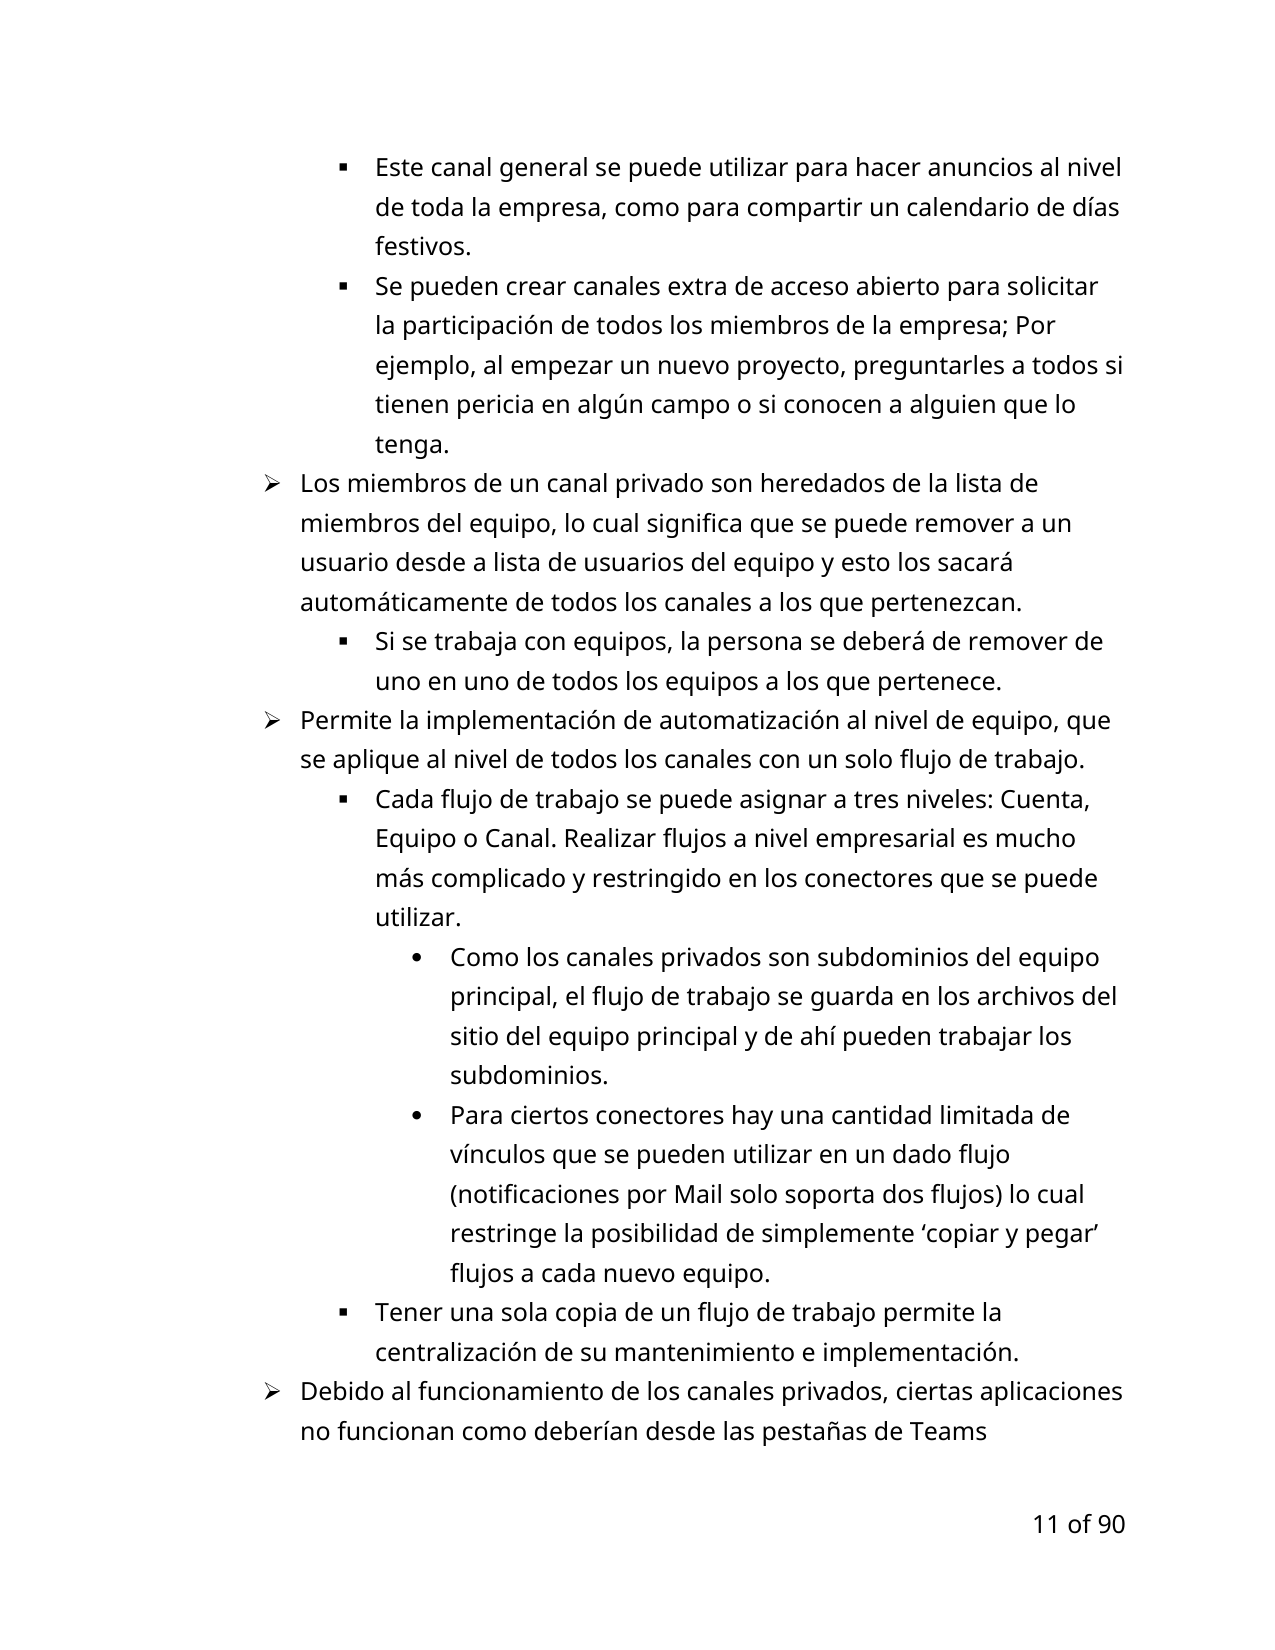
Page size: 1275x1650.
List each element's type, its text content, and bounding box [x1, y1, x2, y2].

list Debido al funcionamiento de los canales privados, ciertas aplicaciones no funcionan como deberían desde las pestañas de Teams [262, 1374, 1125, 1447]
list Cada flujo de trabajo se puede asignar a tres niveles: Cuenta, Equipo o Canal. Realizar flujos a nivel empresarial es mucho más complicado y restringido en los conectores que se puede utilizar. [337, 782, 1125, 934]
list Si se trabaja con equipos, la persona se deberá de remover de uno en uno de todos los equipos a los que pertenece. [337, 624, 1125, 697]
list Para ciertos conectores hay una cantidad limitada de vínculos que se pueden utilizar en un dado flujo (notificaciones por Mail solo soporta dos flujos) lo cual restringe la posibilidad de simplemente ‘copiar y pegar’ flujos a cada nuevo equipo. [412, 1097, 1125, 1289]
list Los miembros de un canal privado son heredados de la lista de miembros del equipo, lo cual significa que se puede remover a un usuario desde a lista de usuarios del equipo y esto los sacará automáticamente de todos los canales a los que pertenezcan. [262, 466, 1125, 618]
list Este canal general se puede utilizar para hacer anuncios al nivel de toda la empresa, como para compartir un calendario de días festivos. [337, 150, 1125, 263]
list Permite la implementación de automatización al nivel de equipo, que se aplique al nivel de todos los canales con un solo flujo de trabajo. [262, 703, 1125, 776]
list Se pueden crear canales extra de acceso abierto para solicitar la participación de todos los miembros de la empresa; Por ejemplo, al empezar un nuevo proyecto, preguntarles a todos si tienen pericia en algún campo o si conocen a alguien que lo tenga. [337, 268, 1125, 460]
list Como los canales privados son subdominios del equipo principal, el flujo de trabajo se guarda en los archivos del sitio del equipo principal y de ahí pueden trabajar los subdominios. [412, 939, 1125, 1092]
list Tener una sola copia de un flujo de trabajo permite la centralización de su mantenimiento e implementación. [337, 1295, 1125, 1368]
